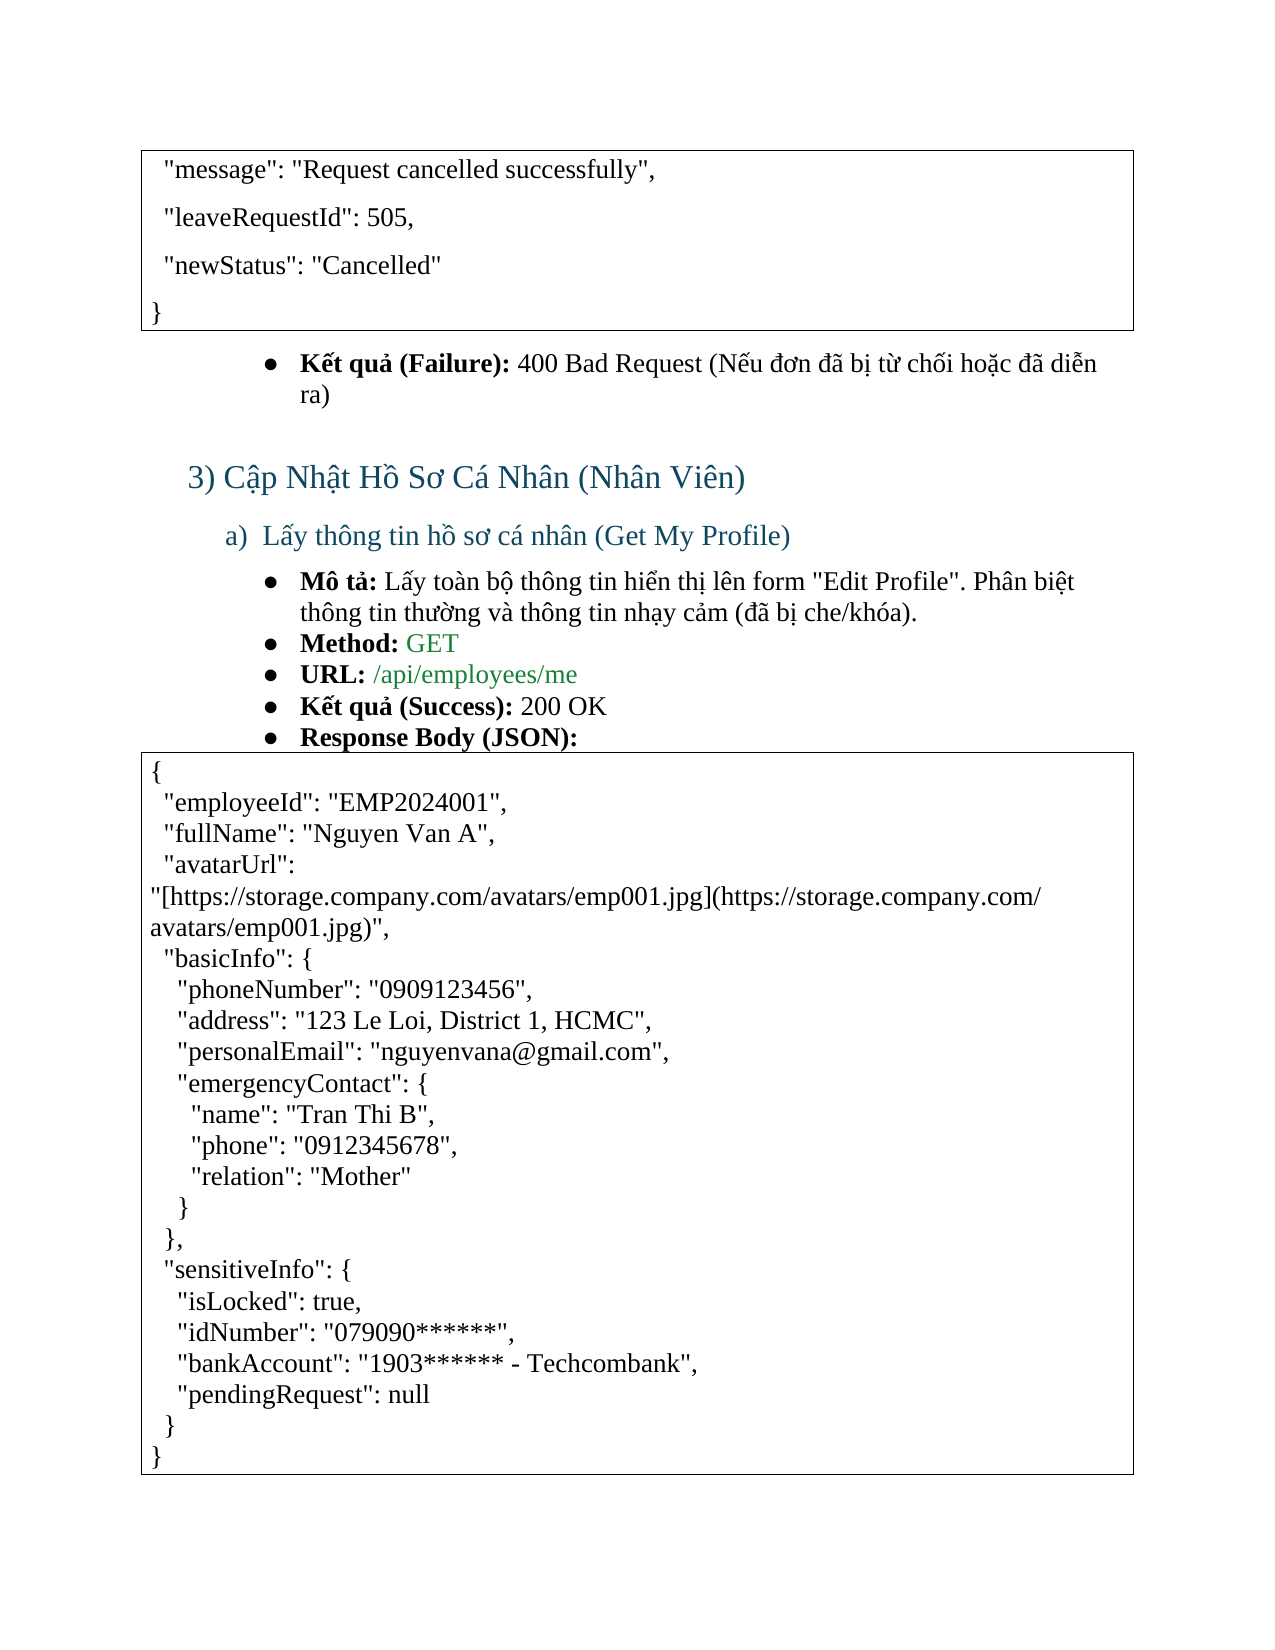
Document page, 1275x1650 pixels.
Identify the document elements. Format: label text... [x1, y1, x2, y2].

text "message": "Request cancelled successfully", [142, 151, 1133, 184]
text "bankAccount": "1903****** - Techcombank", [150, 1347, 1125, 1378]
text "phoneNumber": "0909123456", [150, 973, 1125, 1004]
text "avatarUrl": "[https://storage.company.com/avatars/emp001.jpg](https://storage.company.com/avatars/emp001.jpg)", [150, 849, 1125, 942]
subtitle 3) Cập Nhật Hồ Sơ Cá Nhân (Nhân Viên) [187, 458, 1125, 496]
text "fullName": "Nguyen Van A", [150, 817, 1125, 849]
list Mô tả: Lấy toàn bộ thông tin hiển thị lên form "Edit Profile". Phân biệt thông tin thường và thông tin nhạy cảm (đã bị che/khóa). [262, 565, 1125, 627]
text "pendingRequest": null [150, 1378, 1125, 1409]
list Method: GET [262, 627, 1125, 659]
text "sensitiveInfo": { [150, 1253, 1125, 1285]
text "newStatus": "Cancelled" [142, 246, 1133, 280]
list Kết quả (Failure): 400 Bad Request (Nếu đơn đã bị từ chối hoặc đã diễn ra) [262, 347, 1125, 410]
text } [150, 1409, 1125, 1437]
list Kết quả (Success): 200 OK [262, 690, 1125, 721]
list URL: /api/employees/me [262, 659, 1125, 690]
text "address": "123 Le Loi, District 1, HCMC", [150, 1004, 1125, 1036]
text "basicInfo": { [150, 942, 1125, 973]
text } [142, 293, 1133, 330]
text }, [150, 1222, 1125, 1253]
text "emergencyContact": { [150, 1067, 1125, 1098]
text "isLocked": true, [150, 1285, 1125, 1316]
text "personalEmail": "nguyenvana@gmail.com", [150, 1036, 1125, 1067]
text "employeeId": "EMP2024001", [150, 786, 1125, 817]
text "relation": "Mother" [150, 1160, 1125, 1191]
subtitle Lấy thông tin hồ sơ cá nhân (Get My Profile) [225, 518, 1125, 552]
text } [142, 1437, 1133, 1474]
text } [150, 1191, 1125, 1222]
list Response Body (JSON): [262, 721, 1125, 752]
text "idNumber": "079090******", [150, 1316, 1125, 1347]
text "name": "Tran Thi B", [150, 1098, 1125, 1129]
text { [142, 753, 1133, 786]
text "phone": "0912345678", [150, 1129, 1125, 1160]
text "leaveRequestId": 505, [142, 198, 1133, 232]
